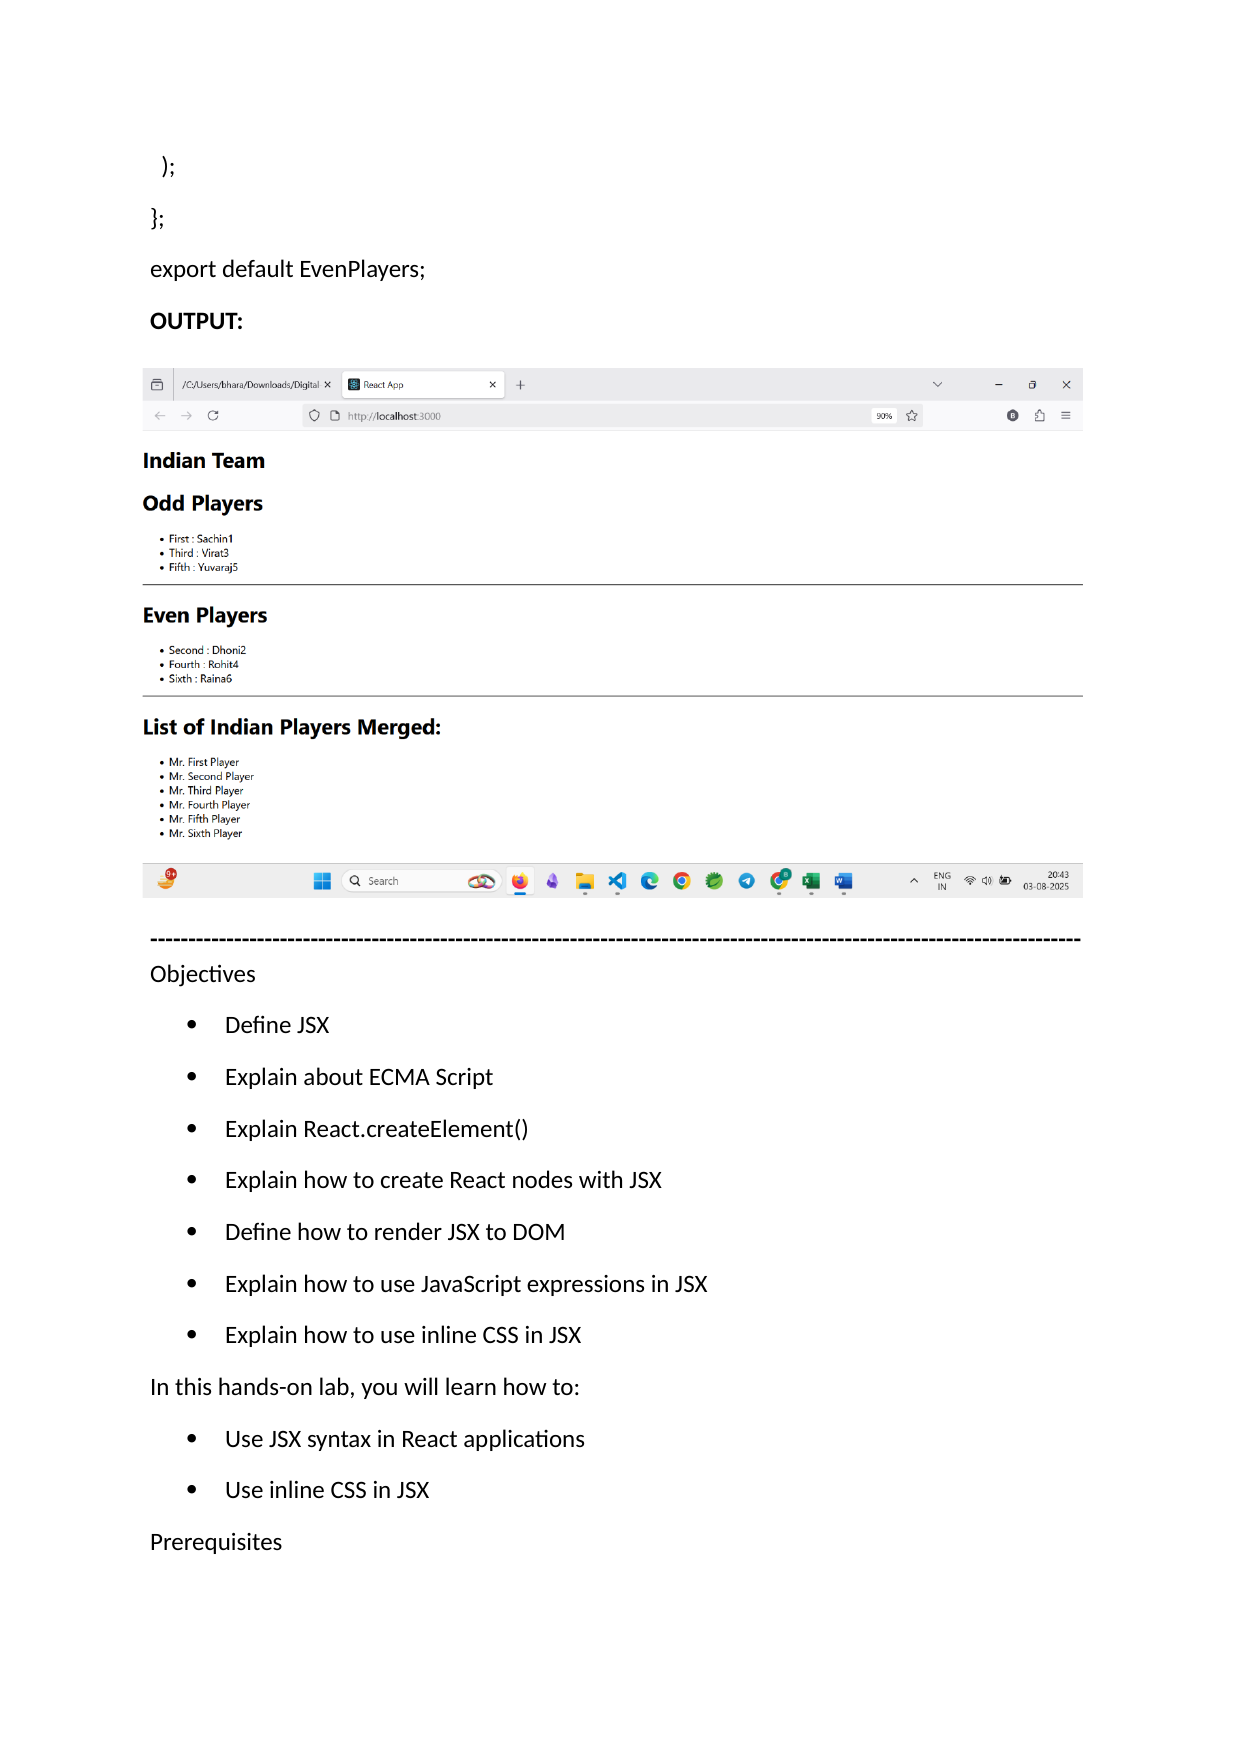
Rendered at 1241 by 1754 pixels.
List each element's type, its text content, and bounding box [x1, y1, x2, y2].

text export default EvenPlayers; [150, 253, 1090, 284]
text Prerequisites [150, 1526, 1090, 1557]
text ); [150, 150, 1090, 181]
list Explain how to use JavaScript expressions in JSX [187, 1268, 1090, 1298]
list Use inline CSS in JSX [187, 1475, 1090, 1505]
picture [142, 368, 1083, 898]
list Define how to render JSX to DOM [187, 1216, 1090, 1247]
list Explain about ECMA Script [187, 1061, 1090, 1092]
list Explain React.createElement() [187, 1113, 1090, 1143]
text In this hands-on lab, you will learn how to: [150, 1371, 1090, 1402]
list Explain how to create React nodes with JSX [187, 1165, 1090, 1195]
list Use JSX syntax in React applications [187, 1423, 1090, 1453]
text }; [150, 202, 1090, 232]
list Define JSX [187, 1010, 1090, 1040]
list Explain how to use inline CSS in JSX [187, 1320, 1090, 1350]
text OUTPUT: [150, 305, 1090, 336]
